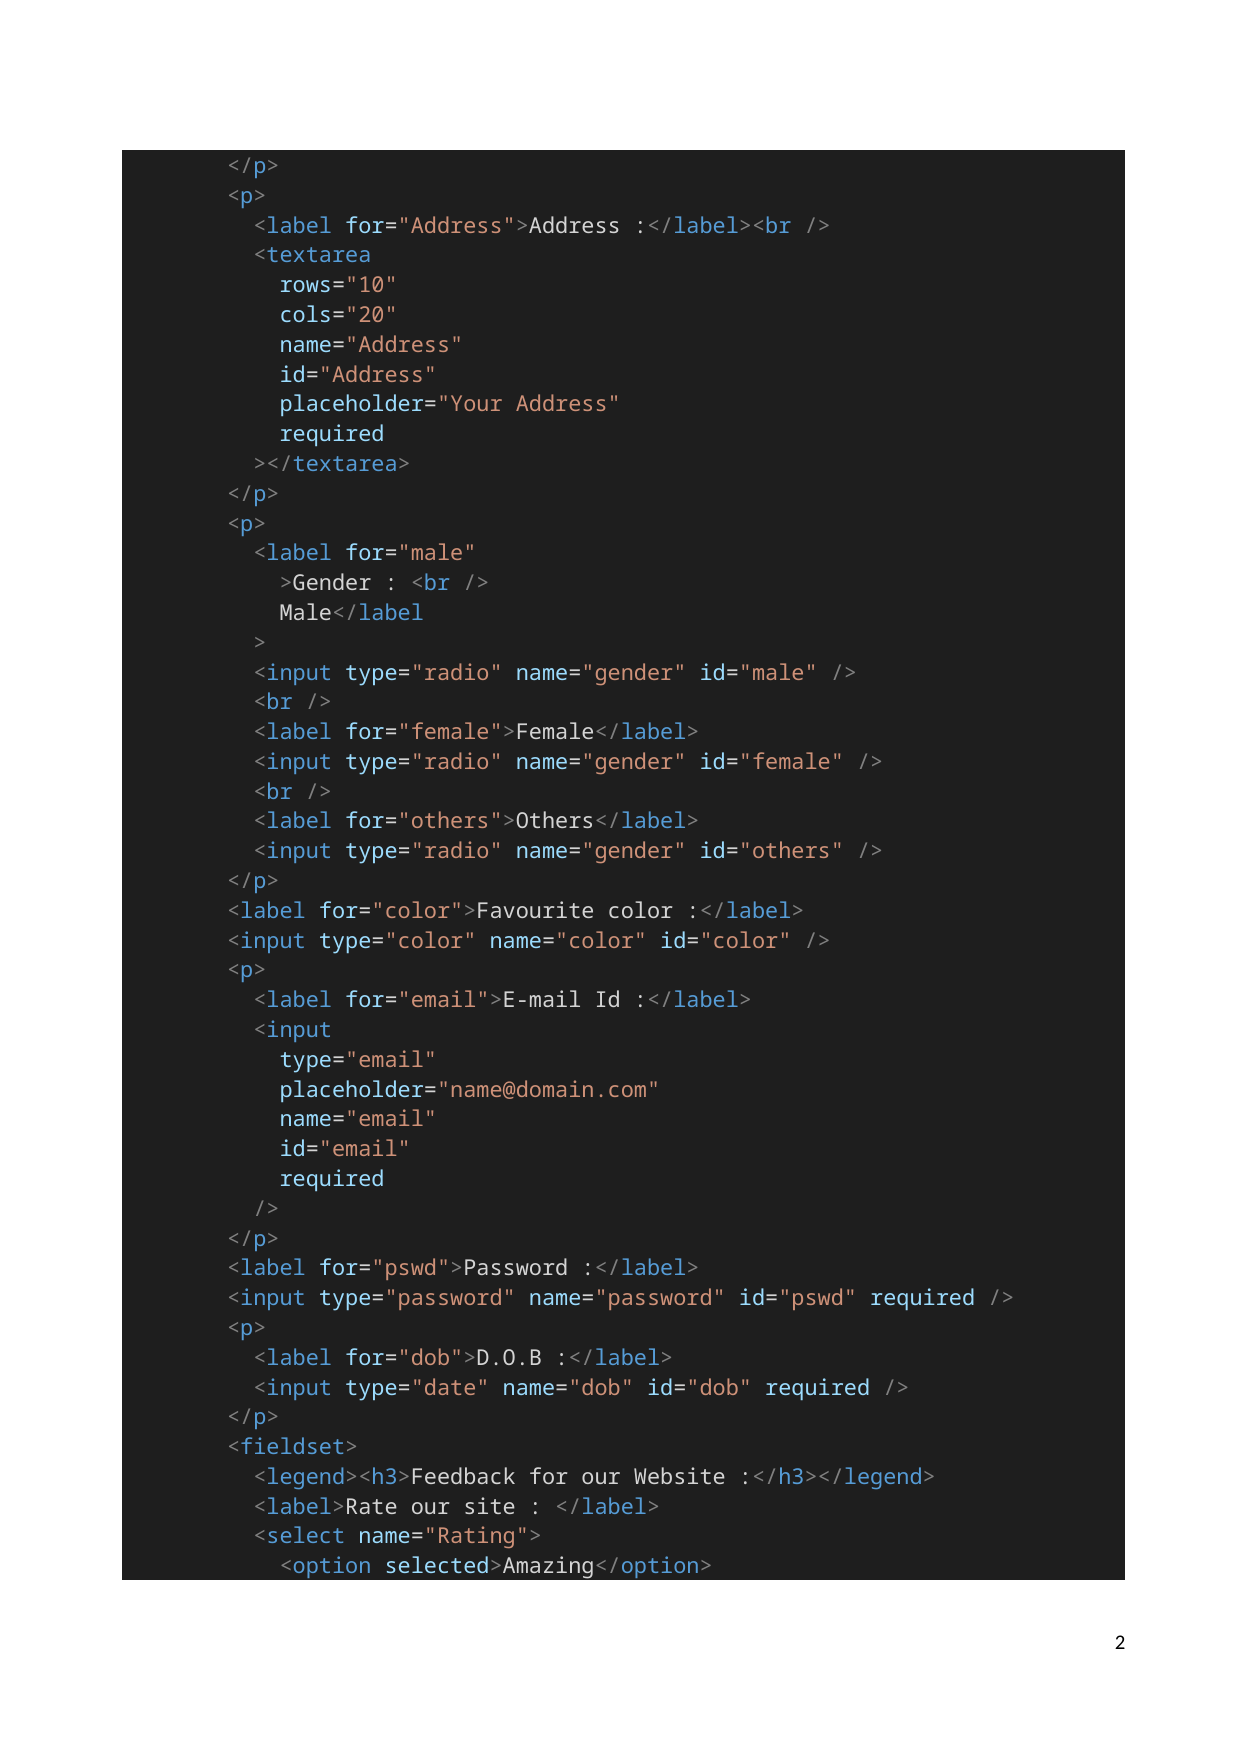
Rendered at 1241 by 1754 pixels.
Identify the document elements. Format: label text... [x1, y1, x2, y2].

text <input type="radio" name="gender" id="male" /> [122, 656, 1125, 686]
text <label for="Address">Address :</label><br /> [122, 209, 1125, 239]
text <input type="radio" name="gender" id="female" /> [122, 746, 1125, 776]
text <br /> [122, 686, 1125, 716]
text required [122, 418, 1125, 448]
text <label for="dob">D.O.B :</label> [122, 1342, 1125, 1371]
text <label for="male" [122, 537, 1125, 567]
text <br /> [122, 776, 1125, 805]
text </p> [122, 478, 1125, 507]
text </p> [122, 1222, 1125, 1252]
text <label for="pswd">Password :</label> [122, 1252, 1125, 1282]
text <label>Rate our site : </label> [122, 1491, 1125, 1520]
text placeholder="Your Address" [122, 388, 1125, 418]
text <fieldset> [122, 1431, 1125, 1461]
text <label for="color">Favourite color :</label> [122, 895, 1125, 924]
text id="email" [122, 1133, 1125, 1163]
text <label for="female">Female</label> [122, 716, 1125, 746]
text <input [122, 1014, 1125, 1044]
text required [122, 1163, 1125, 1193]
text rows="10" [122, 269, 1125, 299]
text <p> [122, 507, 1125, 537]
text cols="20" [122, 299, 1125, 329]
text name="email" [122, 1103, 1125, 1133]
text <select name="Rating"> [122, 1520, 1125, 1550]
text <p> [122, 1312, 1125, 1342]
text <input type="color" name="color" id="color" /> [122, 924, 1125, 954]
text name="Address" [122, 329, 1125, 358]
text Male</label [122, 597, 1125, 627]
text ></textarea> [122, 448, 1125, 478]
text <p> [122, 954, 1125, 984]
text placeholder="name@domain.com" [122, 1073, 1125, 1103]
text <input type="date" name="dob" id="dob" required /> [122, 1371, 1125, 1401]
text <legend><h3>Feedback for our Website :</h3></legend> [122, 1461, 1125, 1491]
text </p> [122, 865, 1125, 895]
text <label for="others">Others</label> [122, 805, 1125, 835]
text <input type="password" name="password" id="pswd" required /> [122, 1282, 1125, 1312]
text <label for="email">E-mail Id :</label> [122, 984, 1125, 1014]
text type="email" [122, 1044, 1125, 1073]
text </p> [122, 150, 1125, 180]
text </p> [122, 1401, 1125, 1431]
text id="Address" [122, 358, 1125, 388]
text <input type="radio" name="gender" id="others" /> [122, 835, 1125, 865]
text /> [122, 1193, 1125, 1222]
text <option selected>Amazing</option> [122, 1550, 1125, 1580]
text <textarea [122, 239, 1125, 269]
text <p> [122, 180, 1125, 209]
text > [122, 627, 1125, 656]
text >Gender : <br /> [122, 567, 1125, 597]
